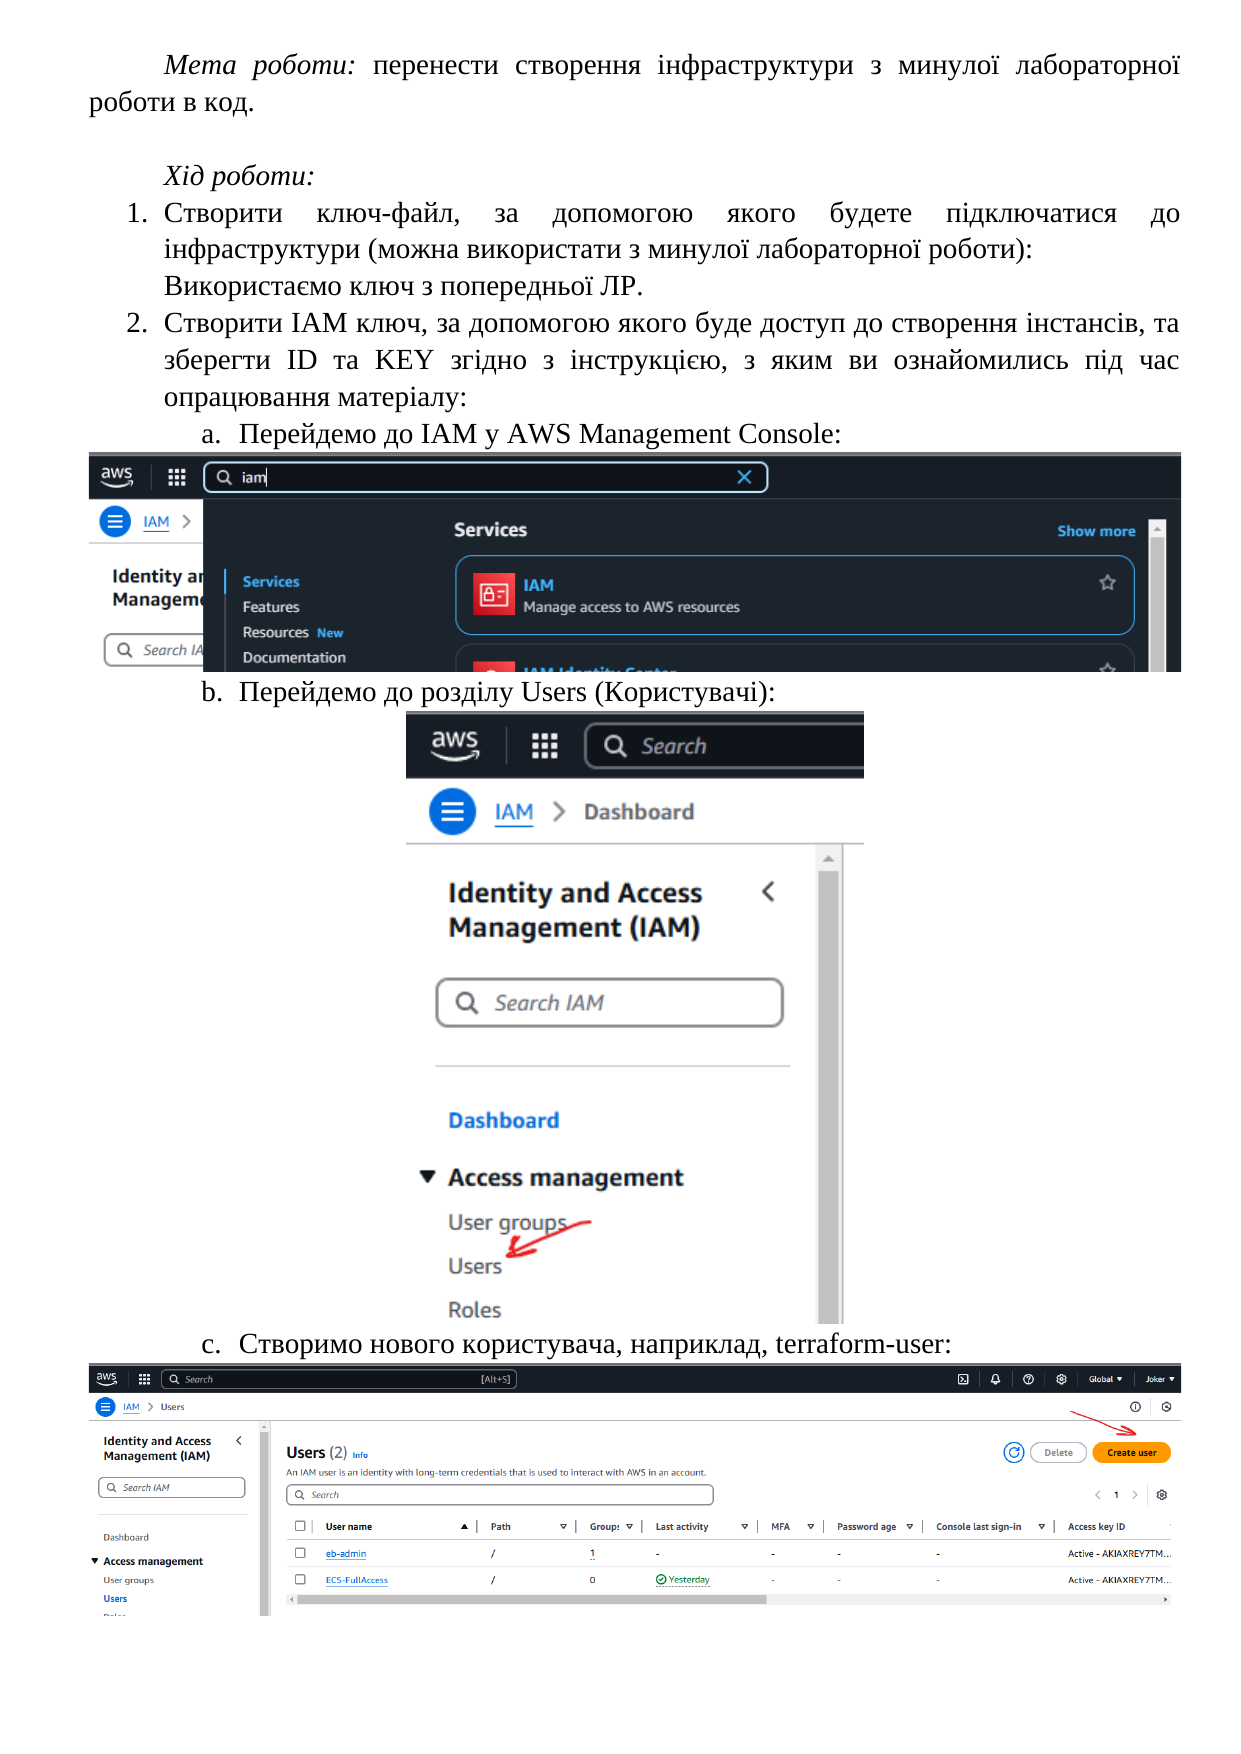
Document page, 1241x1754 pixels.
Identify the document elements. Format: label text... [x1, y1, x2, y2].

list Створимо нового користувача, наприклад, terraform-user: [201, 1326, 1181, 1360]
text Мета роботи: перенести створення інфраструктури з минулої лабораторної роботи в код. [89, 47, 1181, 118]
list Створити ключ-файл, за допомогою якого будете підключатися до інфраструктури (можна використати з минулої лабораторної роботи): [126, 195, 1181, 265]
picture [406, 711, 864, 1324]
text Хід роботи: [89, 158, 1181, 191]
picture [88, 1363, 1182, 1616]
list Створити IAM ключ, за допомогою якого буде доступ до створення інстансів, та зберегти ID та KEY згідно з інструкцією, з яким ви ознайомились під час опрацювання матеріалу: [126, 305, 1181, 413]
picture [88, 452, 1182, 672]
list Перейдемо до IAM у AWS Management Console: [201, 416, 1181, 449]
list Перейдемо до розділу Users (Користувачі): [201, 674, 1181, 708]
text Використаємо ключ з попередньої ЛР. [164, 268, 1181, 302]
